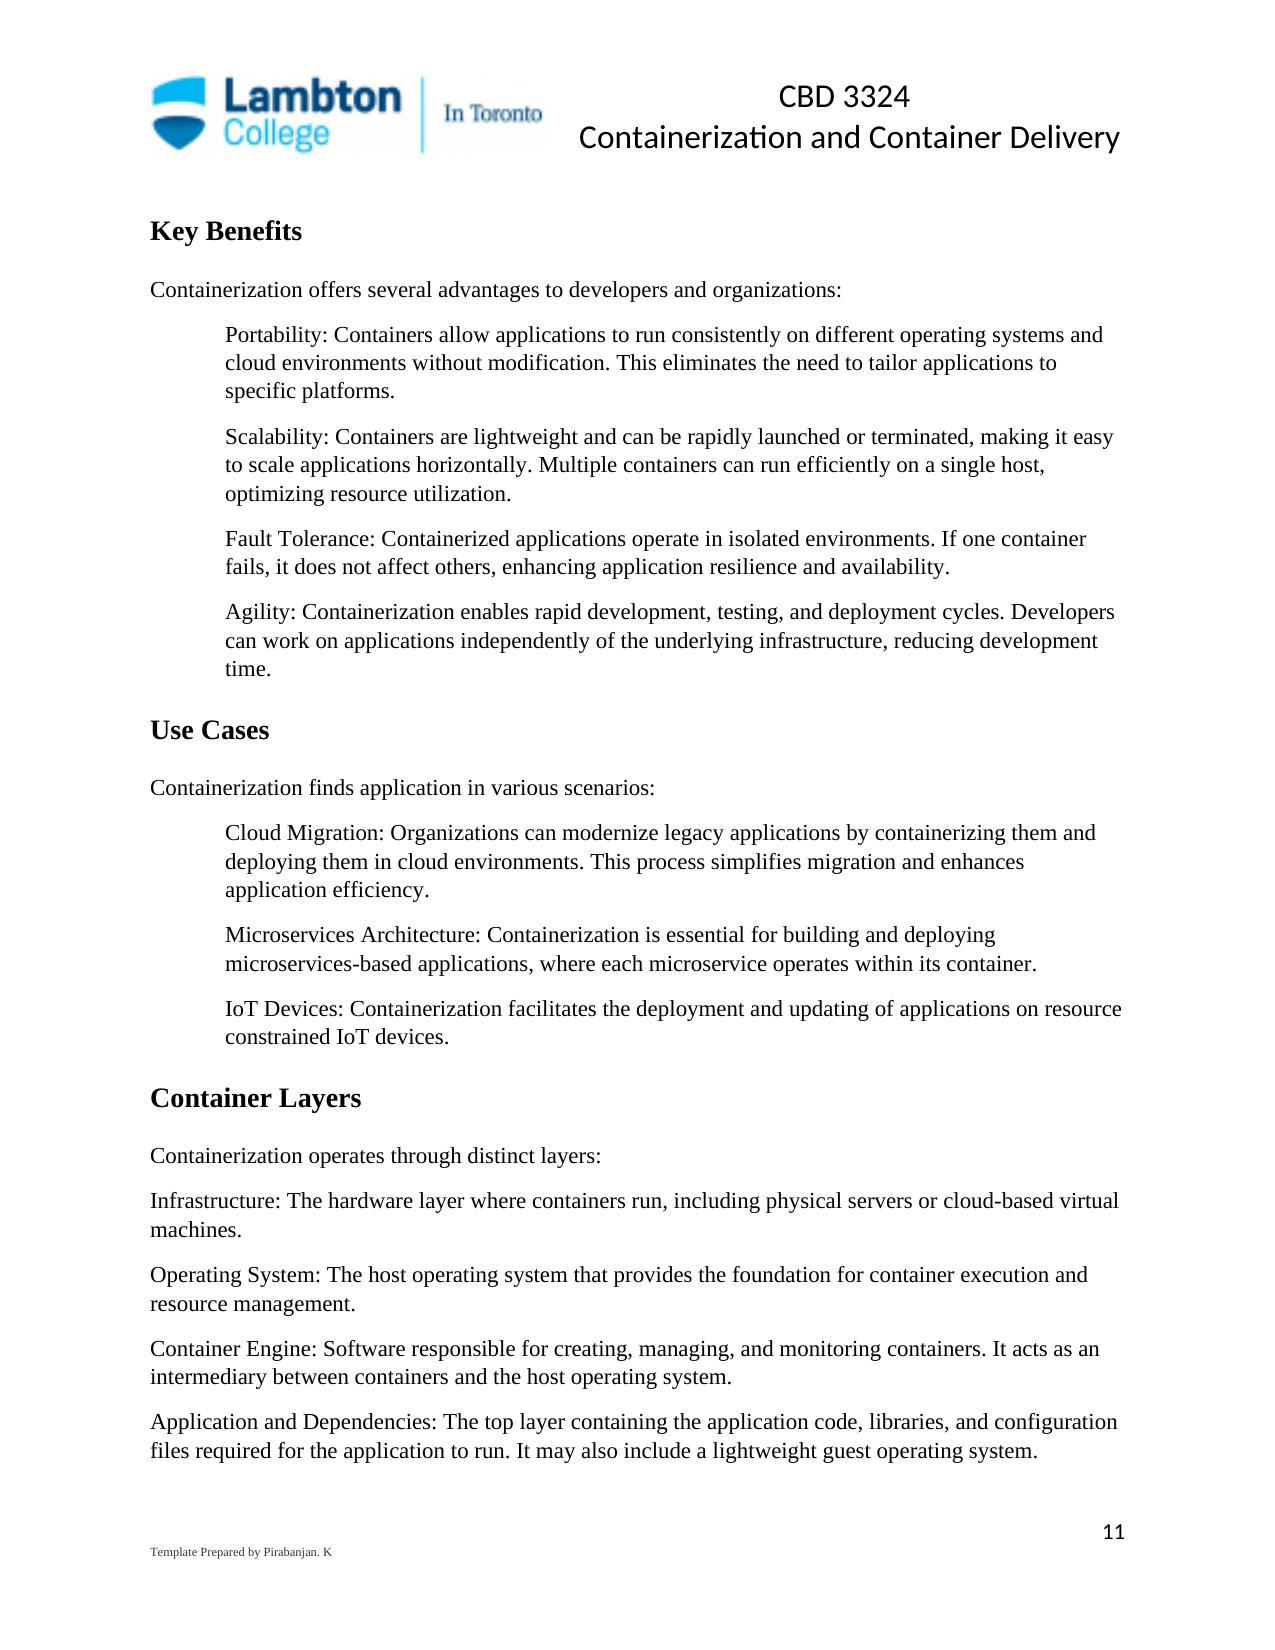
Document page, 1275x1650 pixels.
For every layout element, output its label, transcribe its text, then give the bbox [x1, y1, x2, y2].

text Cloud Migration: Organizations can modernize legacy applications by containerizing them and deploying them in cloud environments. This process simplifies migration and enhances application efficiency. [225, 819, 1125, 903]
text Containerization offers several advantages to developers and organizations: [150, 276, 1125, 302]
text Scalability: Containers are lightweight and can be rapidly launched or terminated, making it easy to scale applications horizontally. Multiple containers can run efficiently on a single host, optimizing resource utilization. [225, 423, 1125, 506]
text Fault Tolerance: Containerized applications operate in isolated environments. If one container fails, it does not affect others, enhancing application resilience and availability. [225, 525, 1125, 579]
text Portability: Containers allow applications to run consistently on different operating systems and cloud environments without modification. This eliminates the need to tailor applications to specific platforms. [225, 321, 1125, 404]
text Container Engine: Software responsible for creating, managing, and monitoring containers. It acts as an intermediary between containers and the host operating system. [150, 1335, 1125, 1389]
subtitle Container Layers [150, 1081, 1125, 1113]
text Containerization operates through distinct layers: [150, 1142, 1125, 1169]
subtitle Use Cases [150, 713, 1125, 745]
text Agility: Containerization enables rapid development, testing, and deployment cycles. Developers can work on applications independently of the underlying infrastructure, reducing development time. [225, 598, 1125, 681]
text Containerization finds application in various scenarios: [150, 774, 1125, 801]
text IoT Devices: Containerization facilitates the deployment and updating of applications on resource constrained IoT devices. [225, 995, 1125, 1050]
text Microservices Architecture: Containerization is essential for building and deploying microservices-based applications, where each microservice operates within its container. [225, 921, 1125, 976]
subtitle Key Benefits [150, 214, 1125, 246]
text Application and Dependencies: The top layer containing the application code, libraries, and configuration files required for the application to run. It may also include a lightweight guest operating system. [150, 1408, 1125, 1463]
picture [150, 75, 547, 157]
text Infrastructure: The hardware layer where containers run, including physical servers or cloud-based virtual machines. [150, 1188, 1125, 1242]
text Operating System: The host operating system that provides the foundation for container execution and resource management. [150, 1261, 1125, 1316]
